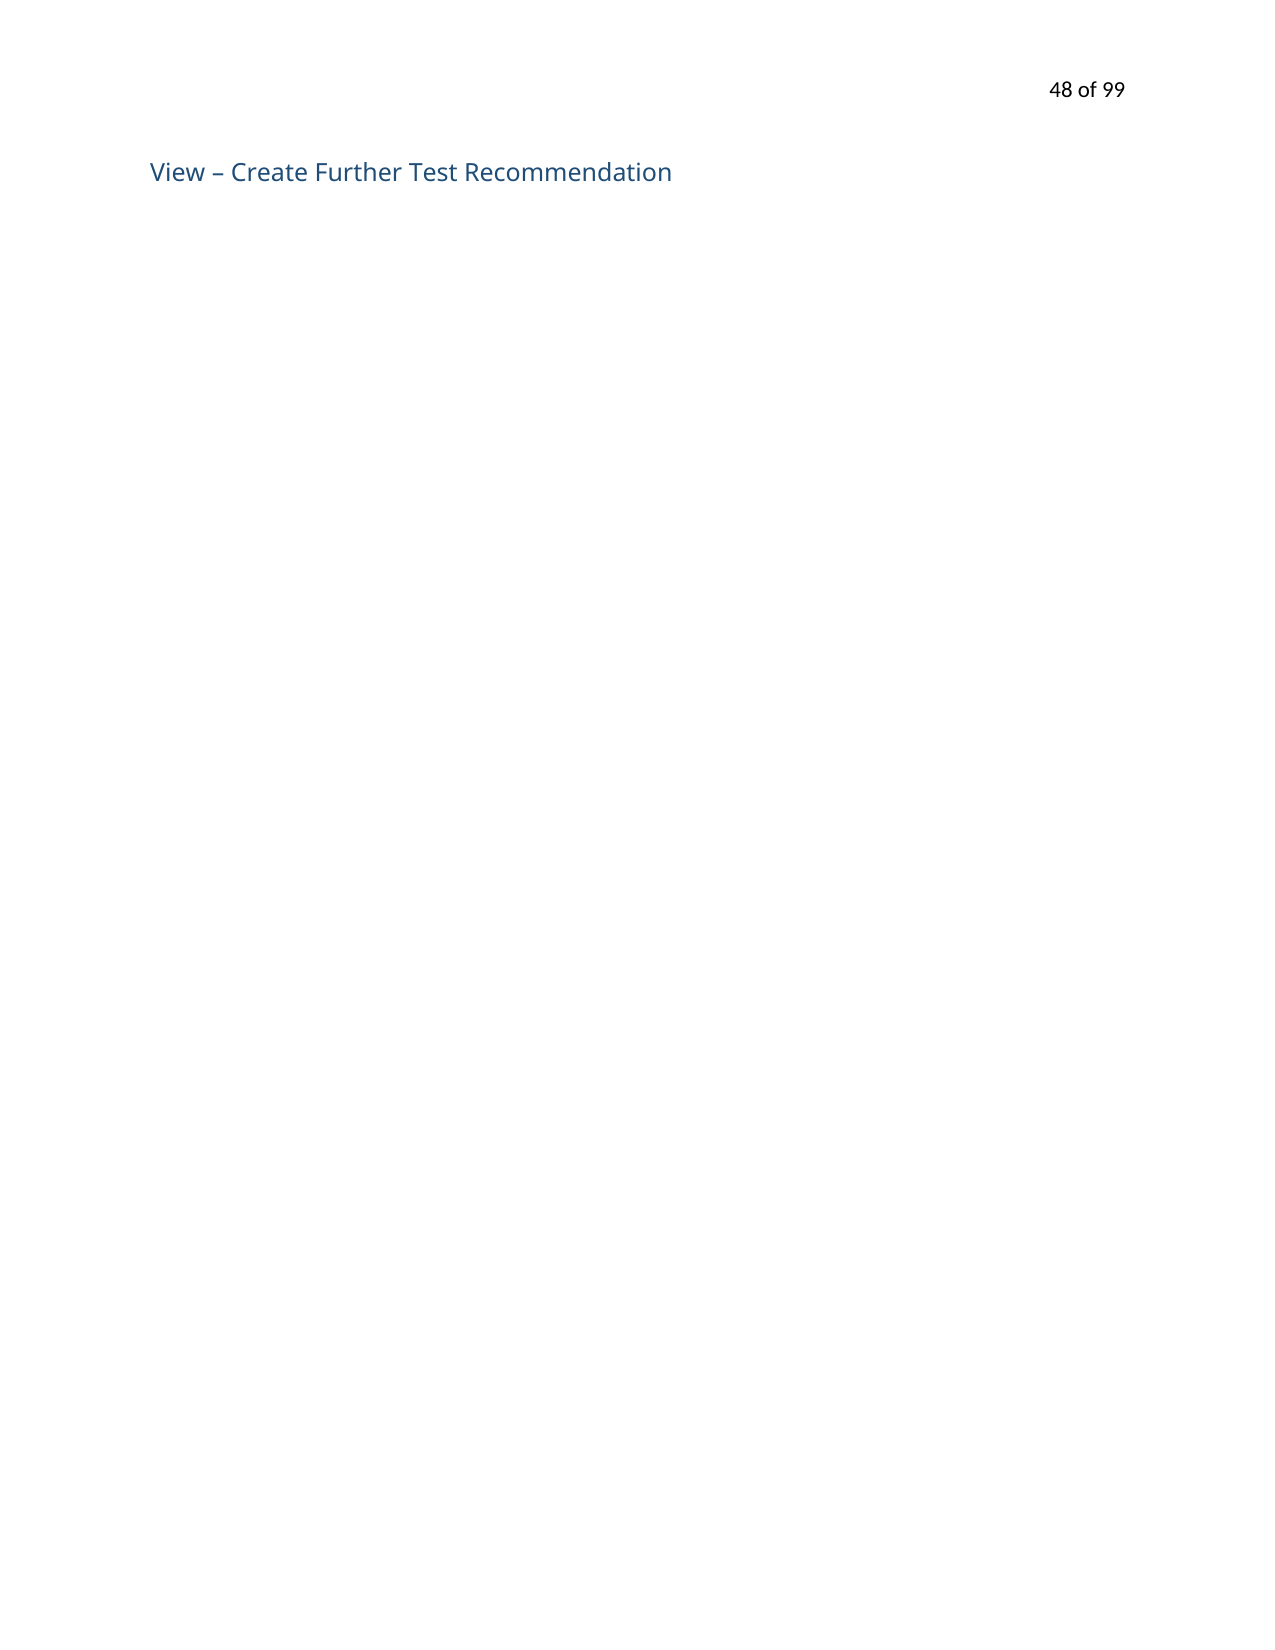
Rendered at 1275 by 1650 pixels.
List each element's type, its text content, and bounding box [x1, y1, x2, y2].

subtitle View – Create Further Test Recommendation [150, 154, 1125, 188]
